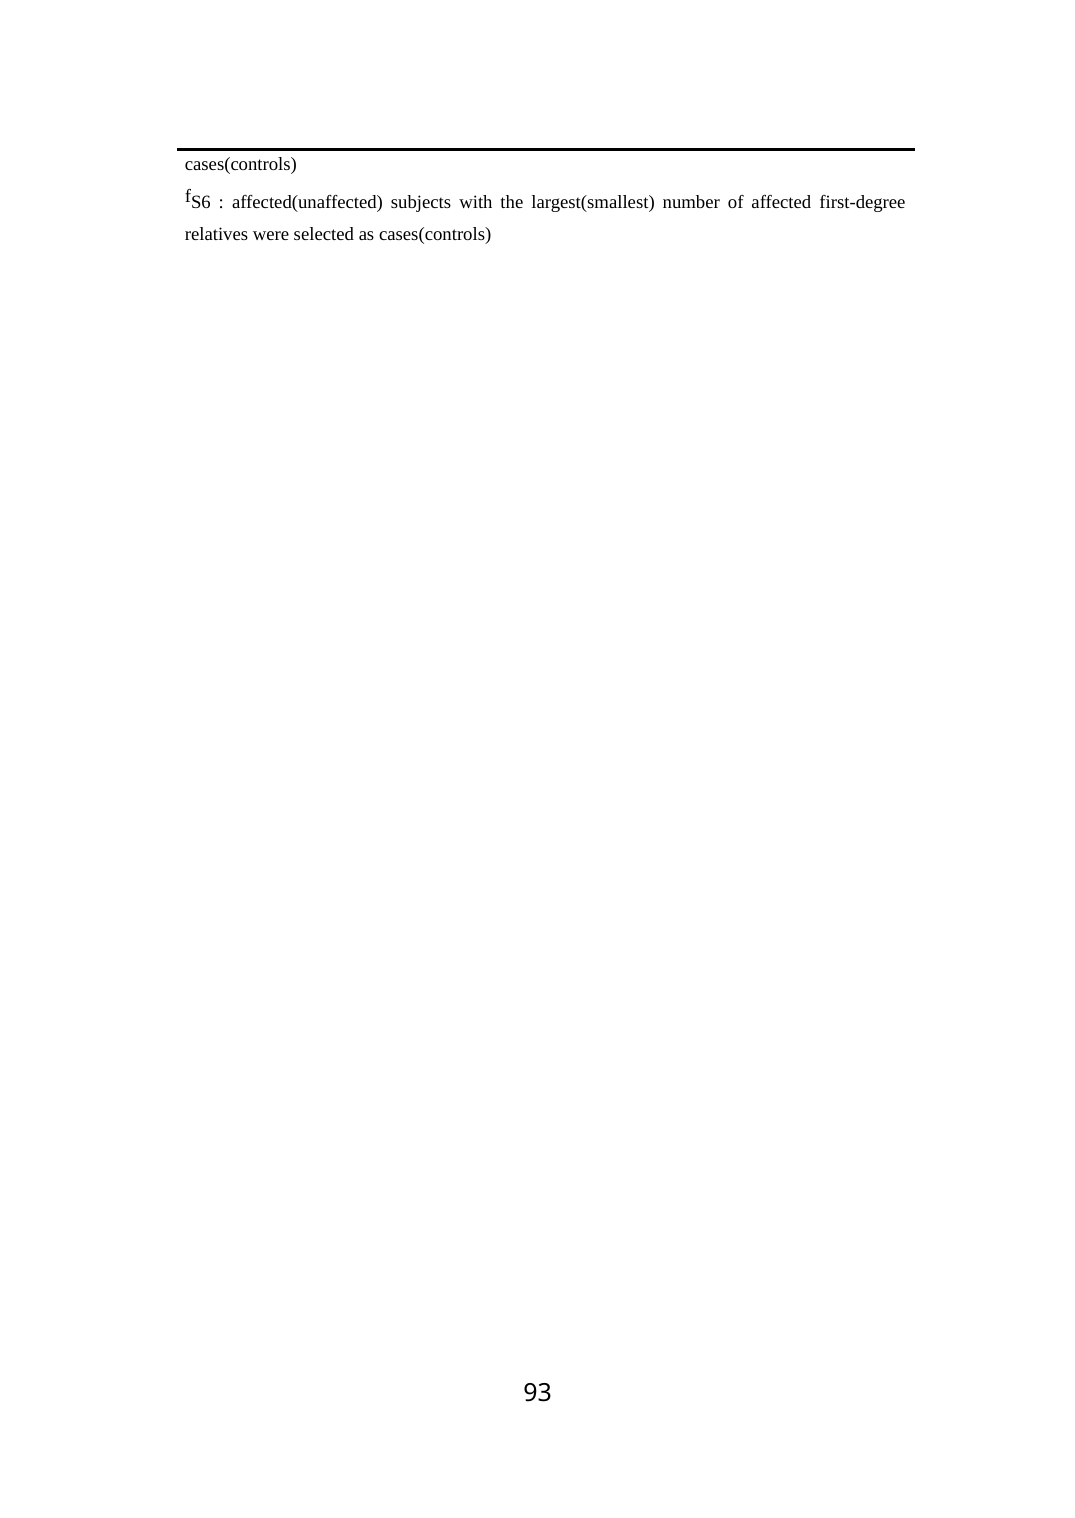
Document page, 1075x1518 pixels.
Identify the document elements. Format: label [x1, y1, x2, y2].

table_cell [177, 151, 915, 259]
